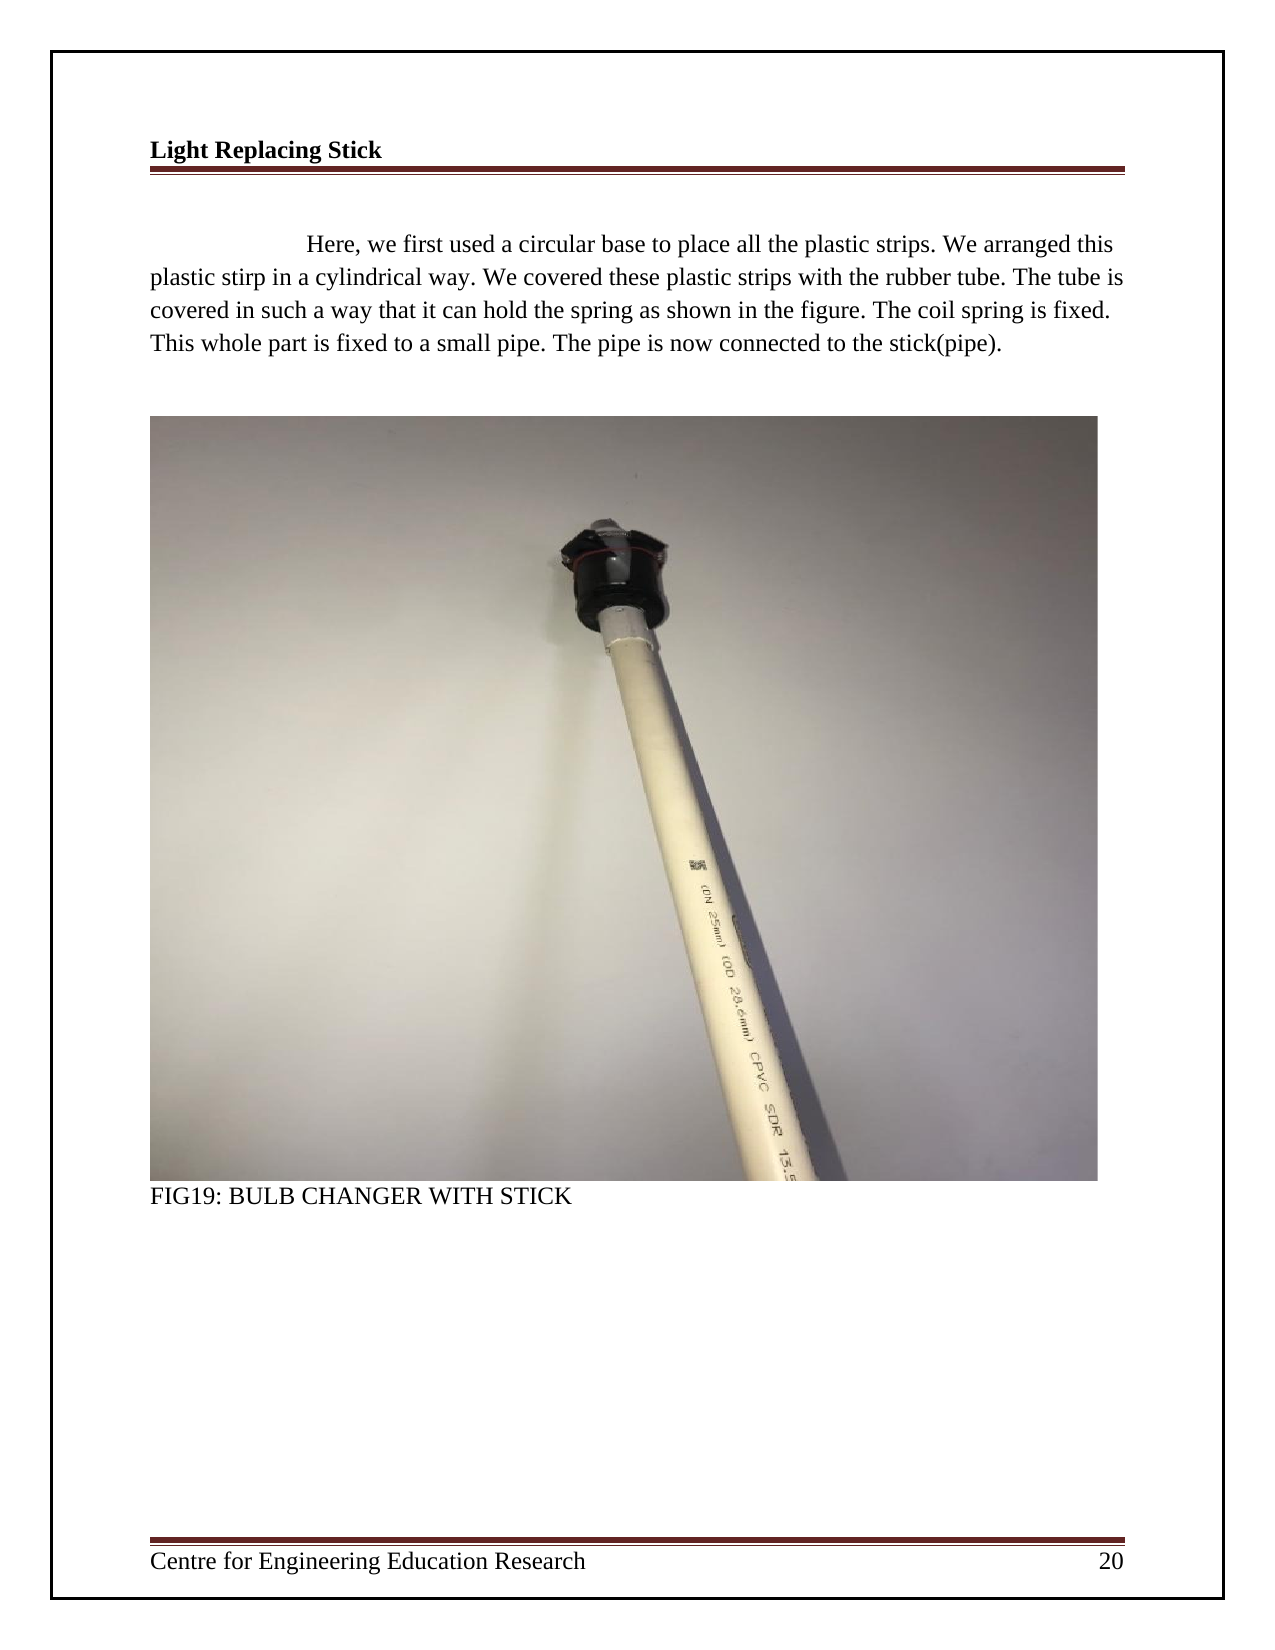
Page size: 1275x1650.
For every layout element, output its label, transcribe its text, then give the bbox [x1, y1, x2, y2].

text Here, we first used a circular base to place all the plastic strips. We arranged this plastic stirp in a cylindrical way. We covered these plastic strips with the rubber tube. The tube is covered in such a way that it can hold the spring as shown in the figure. The coil spring is fixed. This whole part is fixed to a small pipe. The pipe is now connected to the stick(pipe). [150, 229, 1125, 357]
picture [150, 416, 1098, 1181]
